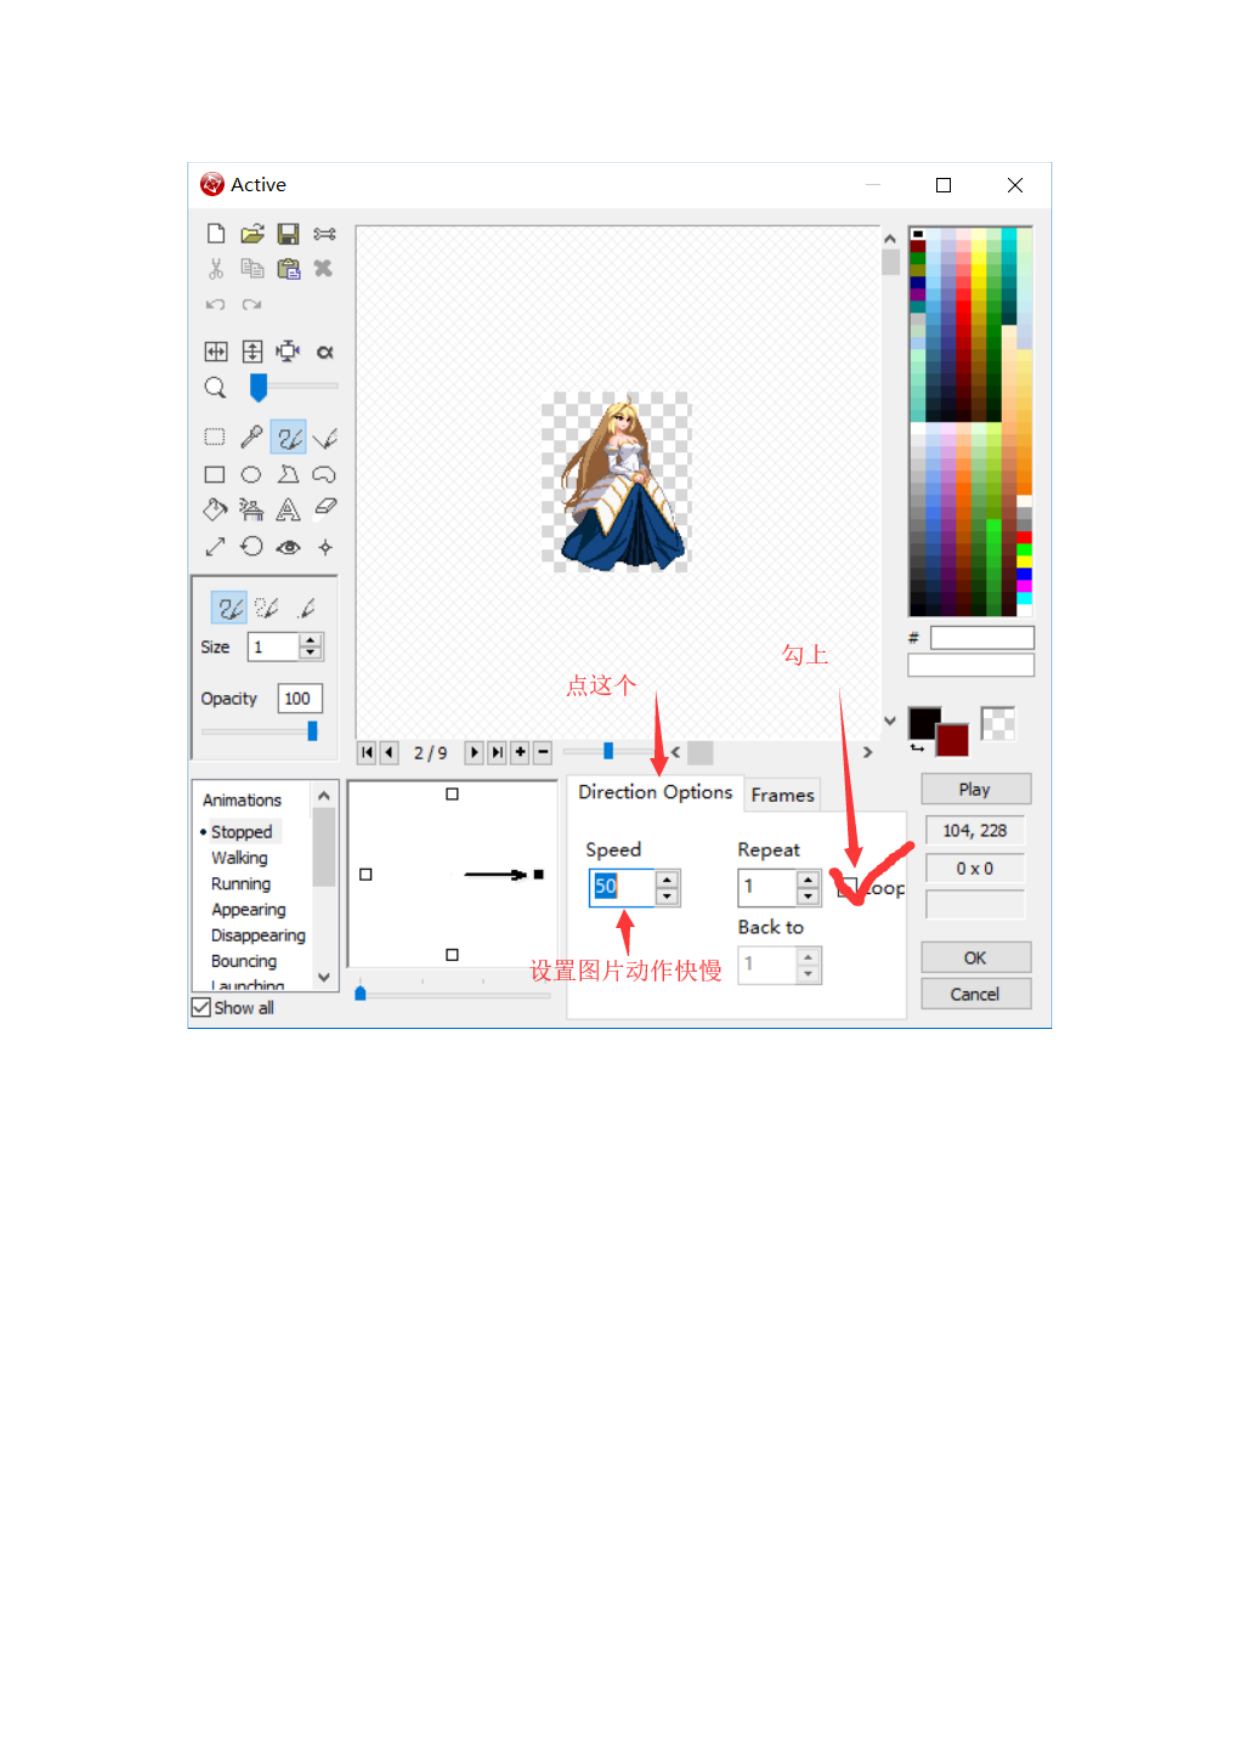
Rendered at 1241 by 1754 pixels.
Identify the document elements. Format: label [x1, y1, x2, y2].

picture [187, 162, 1053, 1029]
